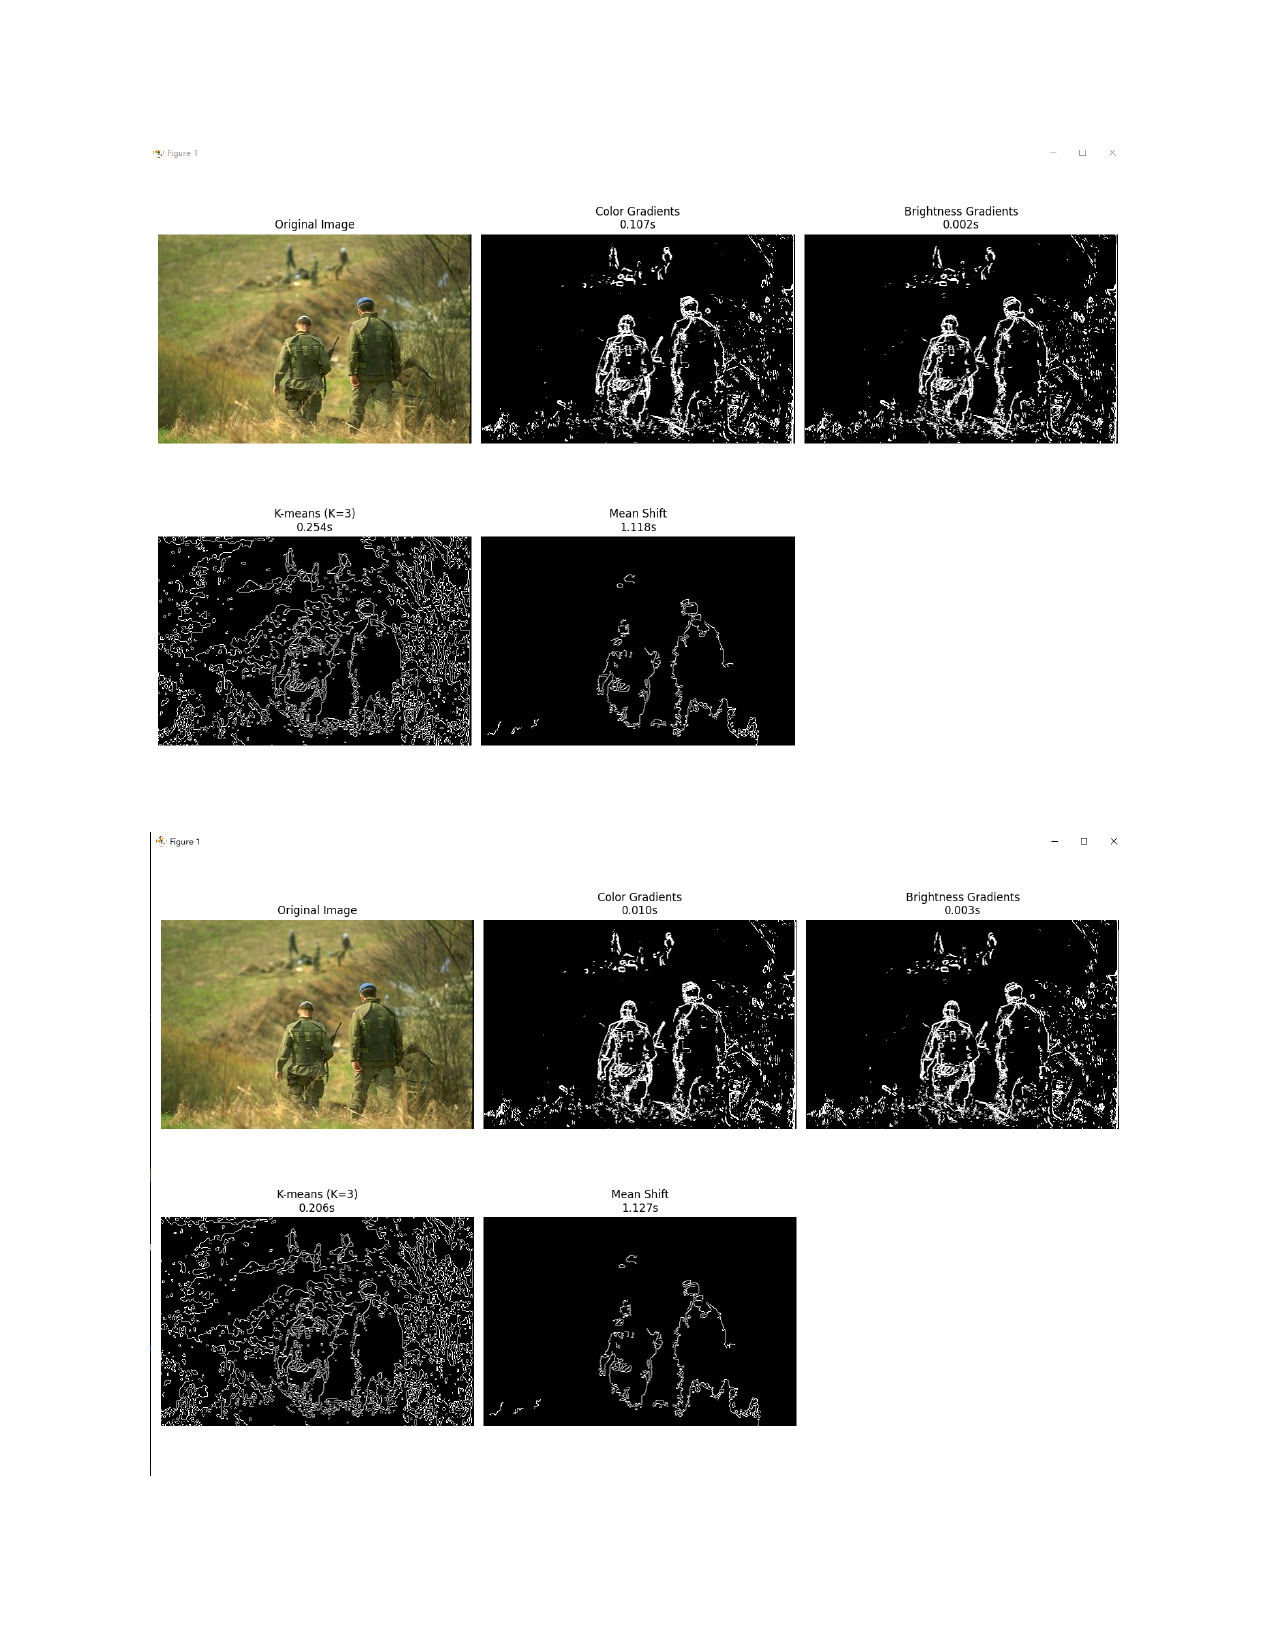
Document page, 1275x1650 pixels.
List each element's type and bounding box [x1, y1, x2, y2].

picture [150, 150, 1125, 814]
picture [150, 832, 1125, 1476]
